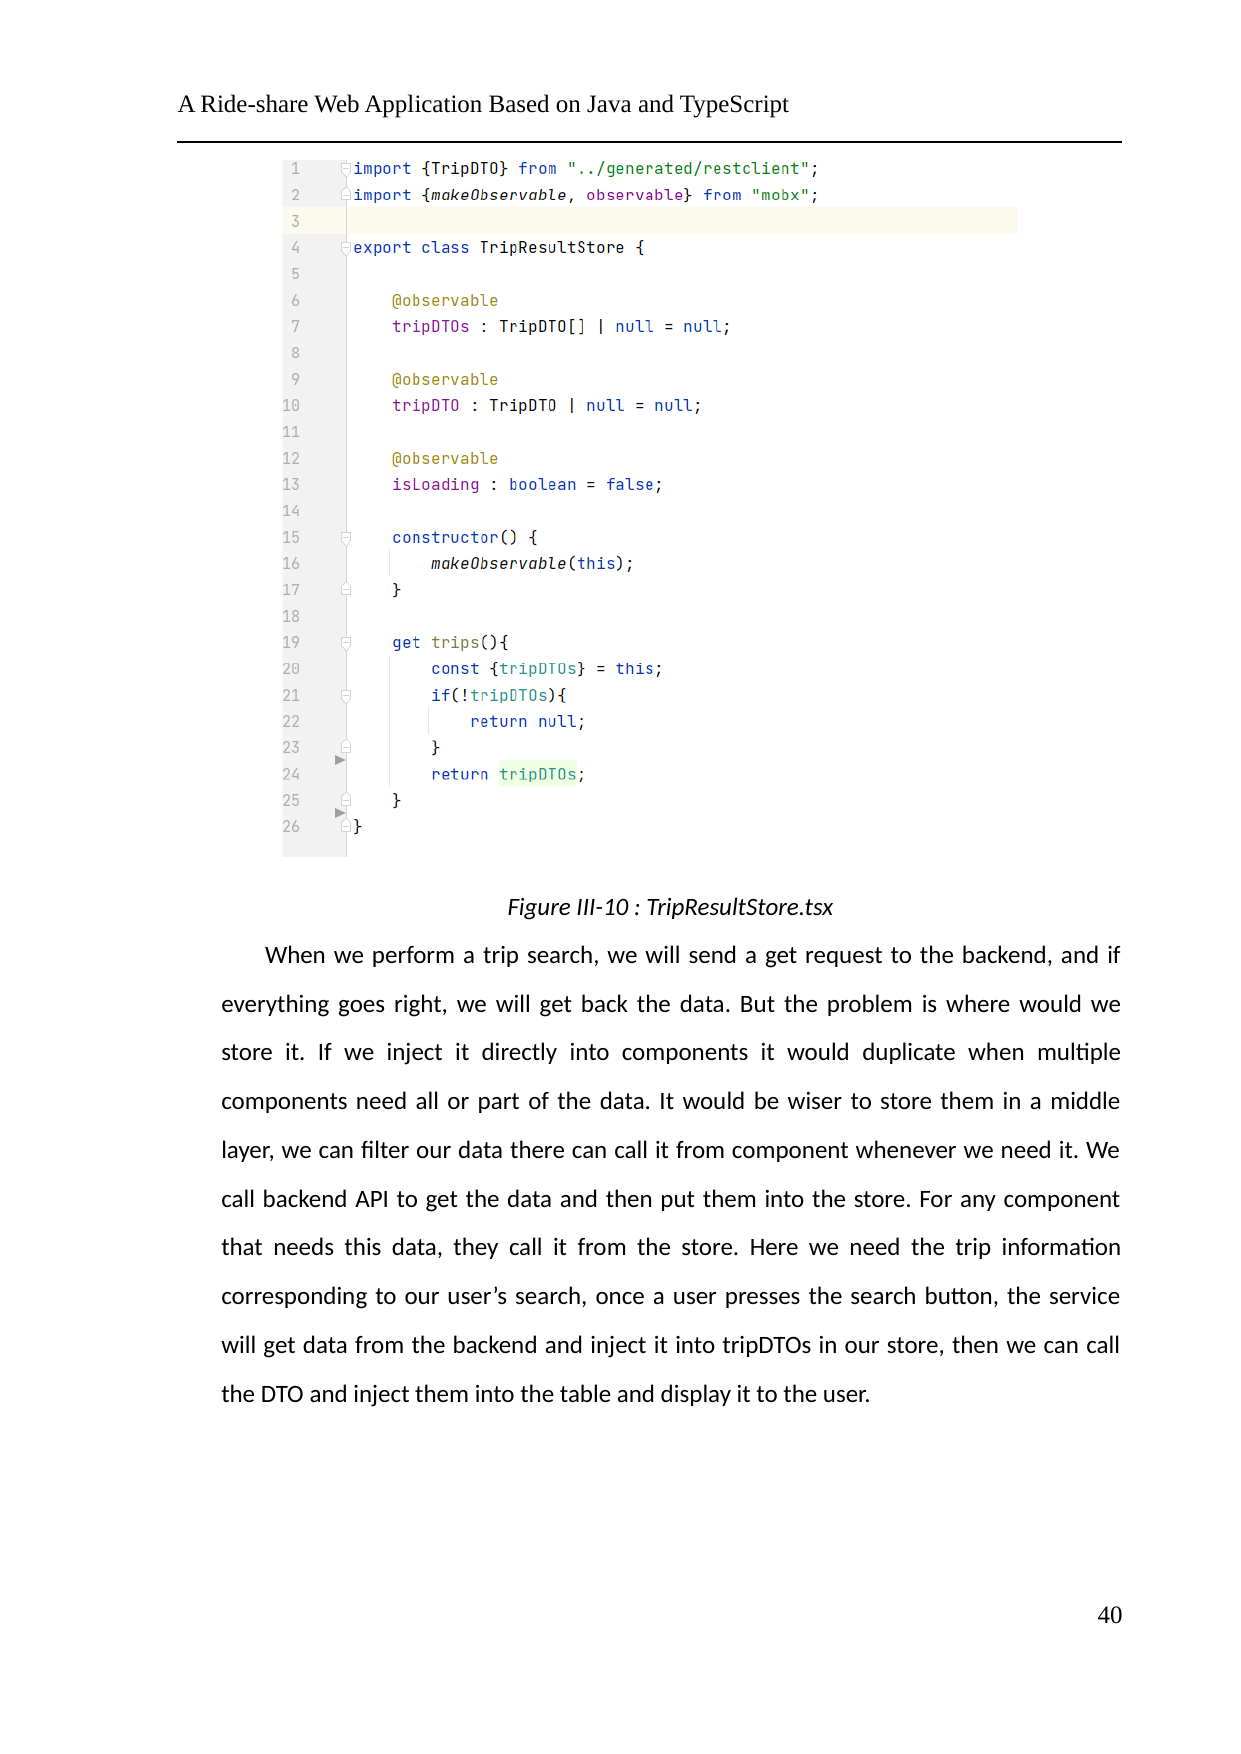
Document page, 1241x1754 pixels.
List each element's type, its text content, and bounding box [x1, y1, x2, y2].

text When we perform a trip search, we will send a get request to the backend, and if everything goes right, we will get back the data. But the problem is where would we store it. If we inject it directly into components it would duplicate when multiple components need all or part of the data. It would be wiser to store them in a middle layer, we can filter our data there can call it from component whenever we need it. We call backend API to get the data and then put them into the store. For any component that needs this data, they call it from the store. Here we need the trip information corresponding to our user’s search, once a user presses the search button, the service will get data from the backend and inject it into tripDTOs in our store, then we can call the DTO and inject them into the table and display it to the user. [221, 938, 1122, 1409]
picture [282, 160, 1017, 857]
text Figure III-10 : TripResultStore.tsx [177, 890, 1122, 923]
